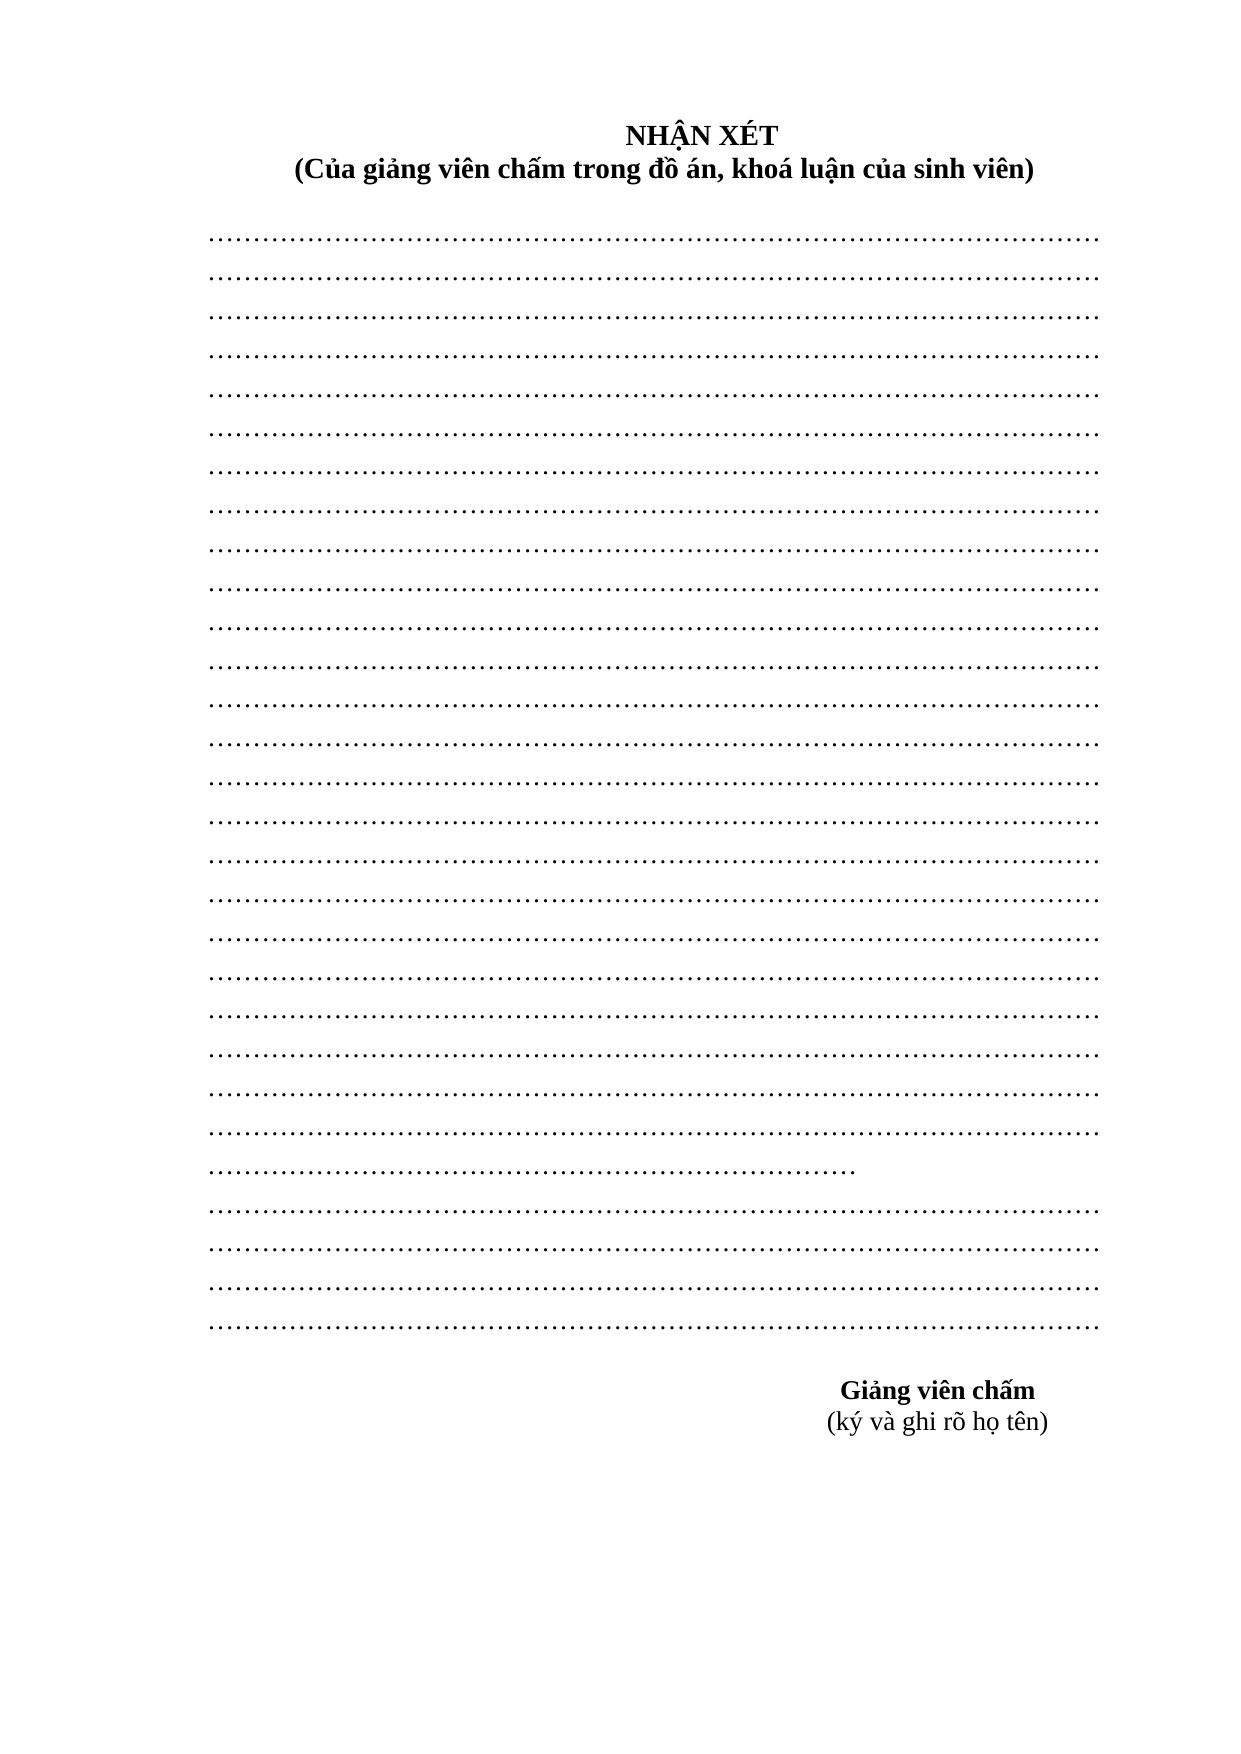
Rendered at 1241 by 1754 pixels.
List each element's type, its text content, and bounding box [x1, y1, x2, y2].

text (ký và ghi rõ họ tên) [753, 1405, 1122, 1437]
text ……………………………………………………………………………………………………………………………………………………………………………………………………………………………………………………………………………………………………………………………………………………………………………………………………………………………………………………………………………………………………………………………………………………………………………………………………………………………………………………………………………………………………………………………………………………………………………………………………………………………………………………………………………………………………………………………………………………………………………………………………………………………………………………………………………………………………………………………………………………………………………………………………………………………………………………………………………………………………………………………………………………………………………………………………………………………………………………………………………………………………………………………………………………………………………………………………………………………………………………………………………………………………………………………………………………………………………………………………………………………………………………………………………………………………………………………………………………………………………………………………………………………………………………………………………………………………………………………………………………………………………………………………………………………………………………………… [207, 216, 1122, 1180]
text ……………………………………………………………………………………………………………………………………………………………………………………………………………………………………………………………………………………………………………………………………………………………… [207, 1188, 1122, 1335]
text Giảng viên chấm [753, 1374, 1122, 1405]
text (Của giảng viên chấm trong đồ án, khoá luận của sinh viên) [207, 152, 1122, 185]
text NHẬN XÉT [282, 118, 1122, 152]
